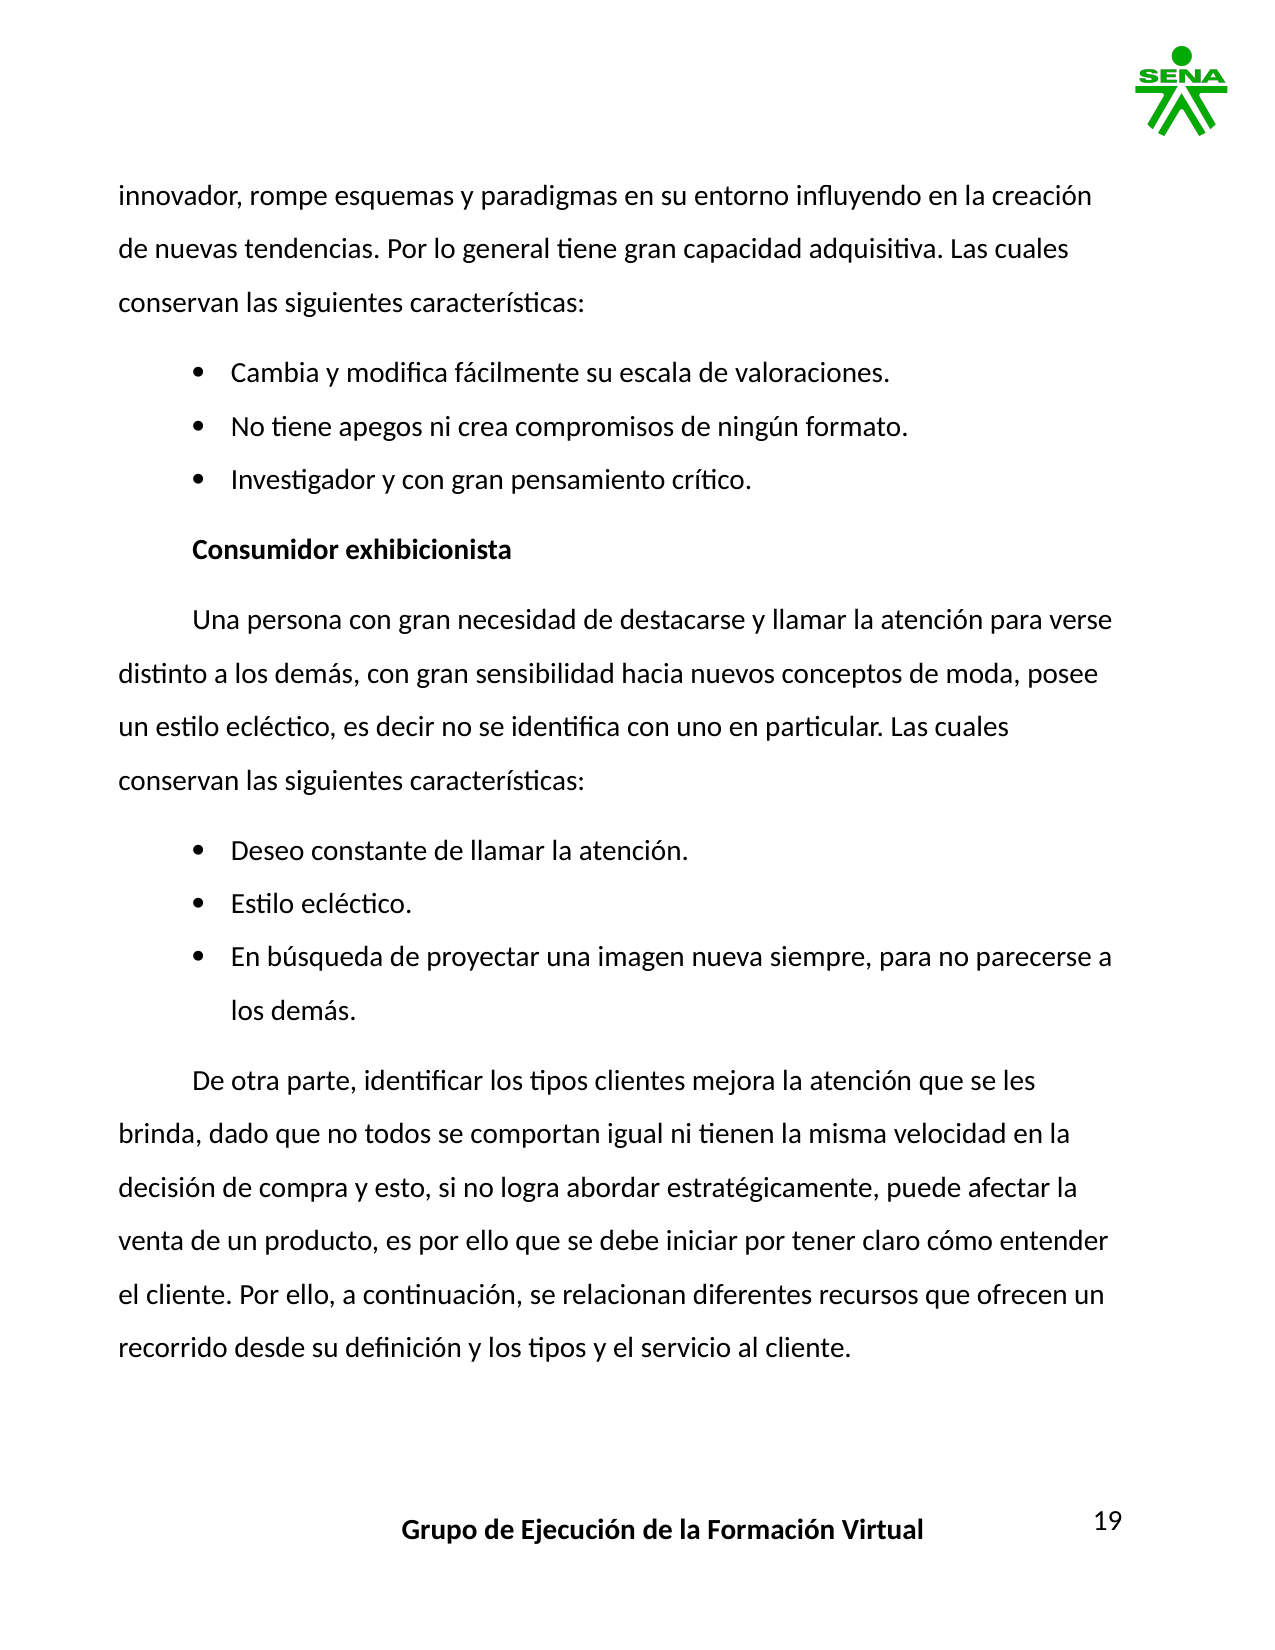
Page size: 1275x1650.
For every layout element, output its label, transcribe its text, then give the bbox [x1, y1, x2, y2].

picture [1135, 46, 1228, 136]
list Deseo constante de llamar la atención. [193, 832, 1122, 867]
list No tiene apegos ni crea compromisos de ningún formato. [193, 408, 1122, 443]
text De otra parte, identificar los tipos clientes mejora la atención que se les brinda, dado que no todos se comportan igual ni tienen la misma velocidad en la decisión de compra y esto, si no logra abordar estratégicamente, puede afectar la venta de un producto, es por ello que se debe iniciar por tener claro cómo entender el cliente. Por ello, a continuación, se relacionan diferentes recursos que ofrecen un recorrido desde su definición y los tipos y el servicio al cliente. [118, 1062, 1122, 1365]
text Una persona con gran necesidad de destacarse y llamar la atención para verse distinto a los demás, con gran sensibilidad hacia nuevos conceptos de moda, posee un estilo ecléctico, es decir no se identifica con uno en particular. Las cuales conservan las siguientes características: [118, 601, 1122, 797]
text Consumidor exhibicionista [118, 531, 1122, 567]
list Cambia y modifica fácilmente su escala de valoraciones. [193, 354, 1122, 390]
list Investigador y con gran pensamiento crítico. [193, 461, 1122, 497]
list En búsqueda de proyectar una imagen nueva siempre, para no parecerse a los demás. [193, 938, 1122, 1028]
list Estilo ecléctico. [193, 885, 1122, 921]
